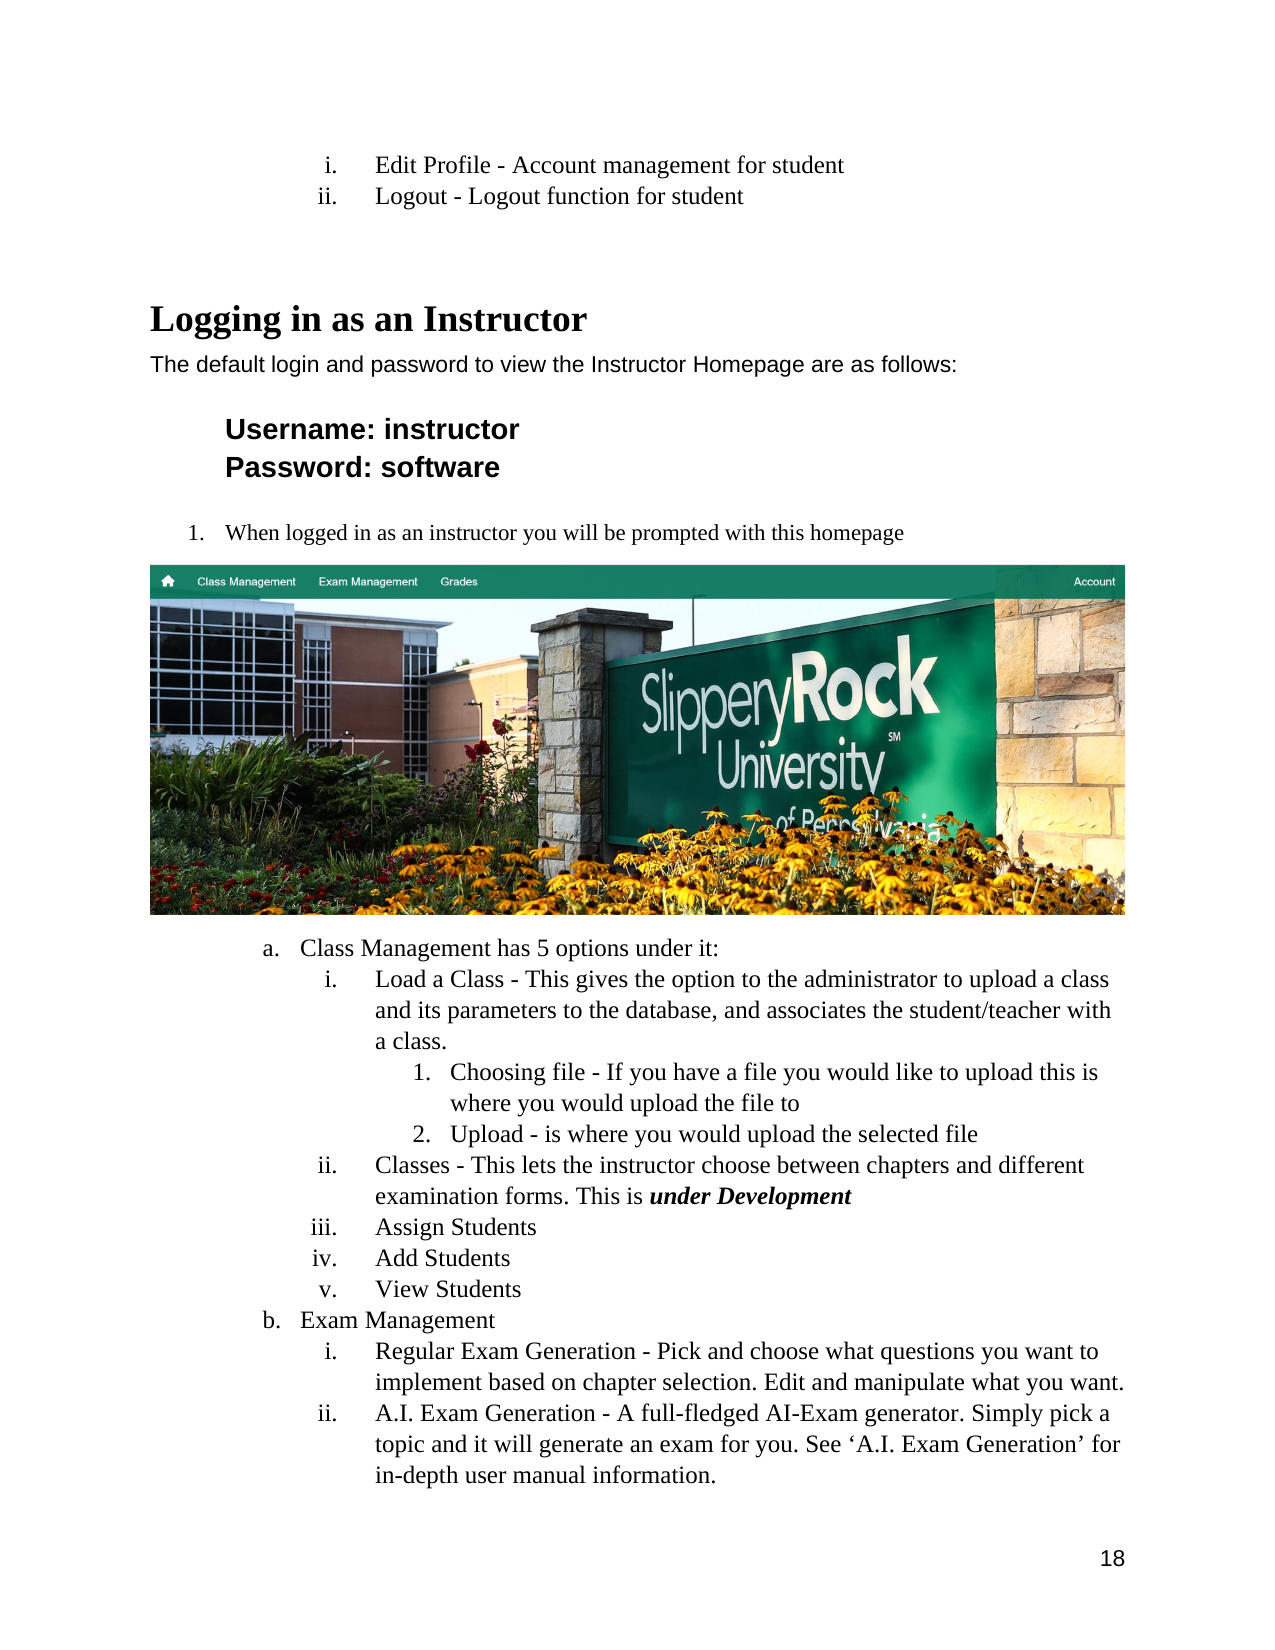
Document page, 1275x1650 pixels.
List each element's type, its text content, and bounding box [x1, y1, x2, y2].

list When logged in as an instructor you will be prompted with this homepage [187, 519, 1125, 545]
list Classes - This lets the instructor choose between chapters and different examination forms. This is under Development [337, 1150, 1125, 1210]
subtitle Logging in as an Instructor [150, 296, 1125, 339]
list Add Students [337, 1243, 1125, 1272]
text The default login and password to view the Instructor Homepage are as follows: [150, 351, 1125, 378]
list Upload - is where you would upload the selected file [412, 1119, 1125, 1148]
list Logout - Logout function for student [337, 181, 1125, 210]
list Class Management has 5 options under it: [262, 933, 1125, 962]
picture [150, 564, 1125, 915]
list Exam Management [262, 1305, 1125, 1334]
list Load a Class - This gives the option to the administrator to upload a class and its parameters to the database, and associates the student/teacher with a class. [337, 964, 1125, 1055]
text Username: instructor [150, 412, 1125, 445]
list A.I. Exam Generation - A full-fledged AI-Exam generator. Simply pick a topic and it will generate an exam for you. See ‘A.I. Exam Generation’ for in-depth user manual information. [337, 1398, 1125, 1489]
list View Students [337, 1274, 1125, 1303]
text Password: software [150, 450, 1125, 484]
list Edit Profile - Account management for student [337, 150, 1125, 179]
list Assign Students [337, 1212, 1125, 1241]
list Choosing file - If you have a file you would like to upload this is where you would upload the file to [412, 1057, 1125, 1117]
list Regular Exam Generation - Pick and choose what questions you want to implement based on chapter selection. Edit and manipulate what you want. [337, 1336, 1125, 1396]
